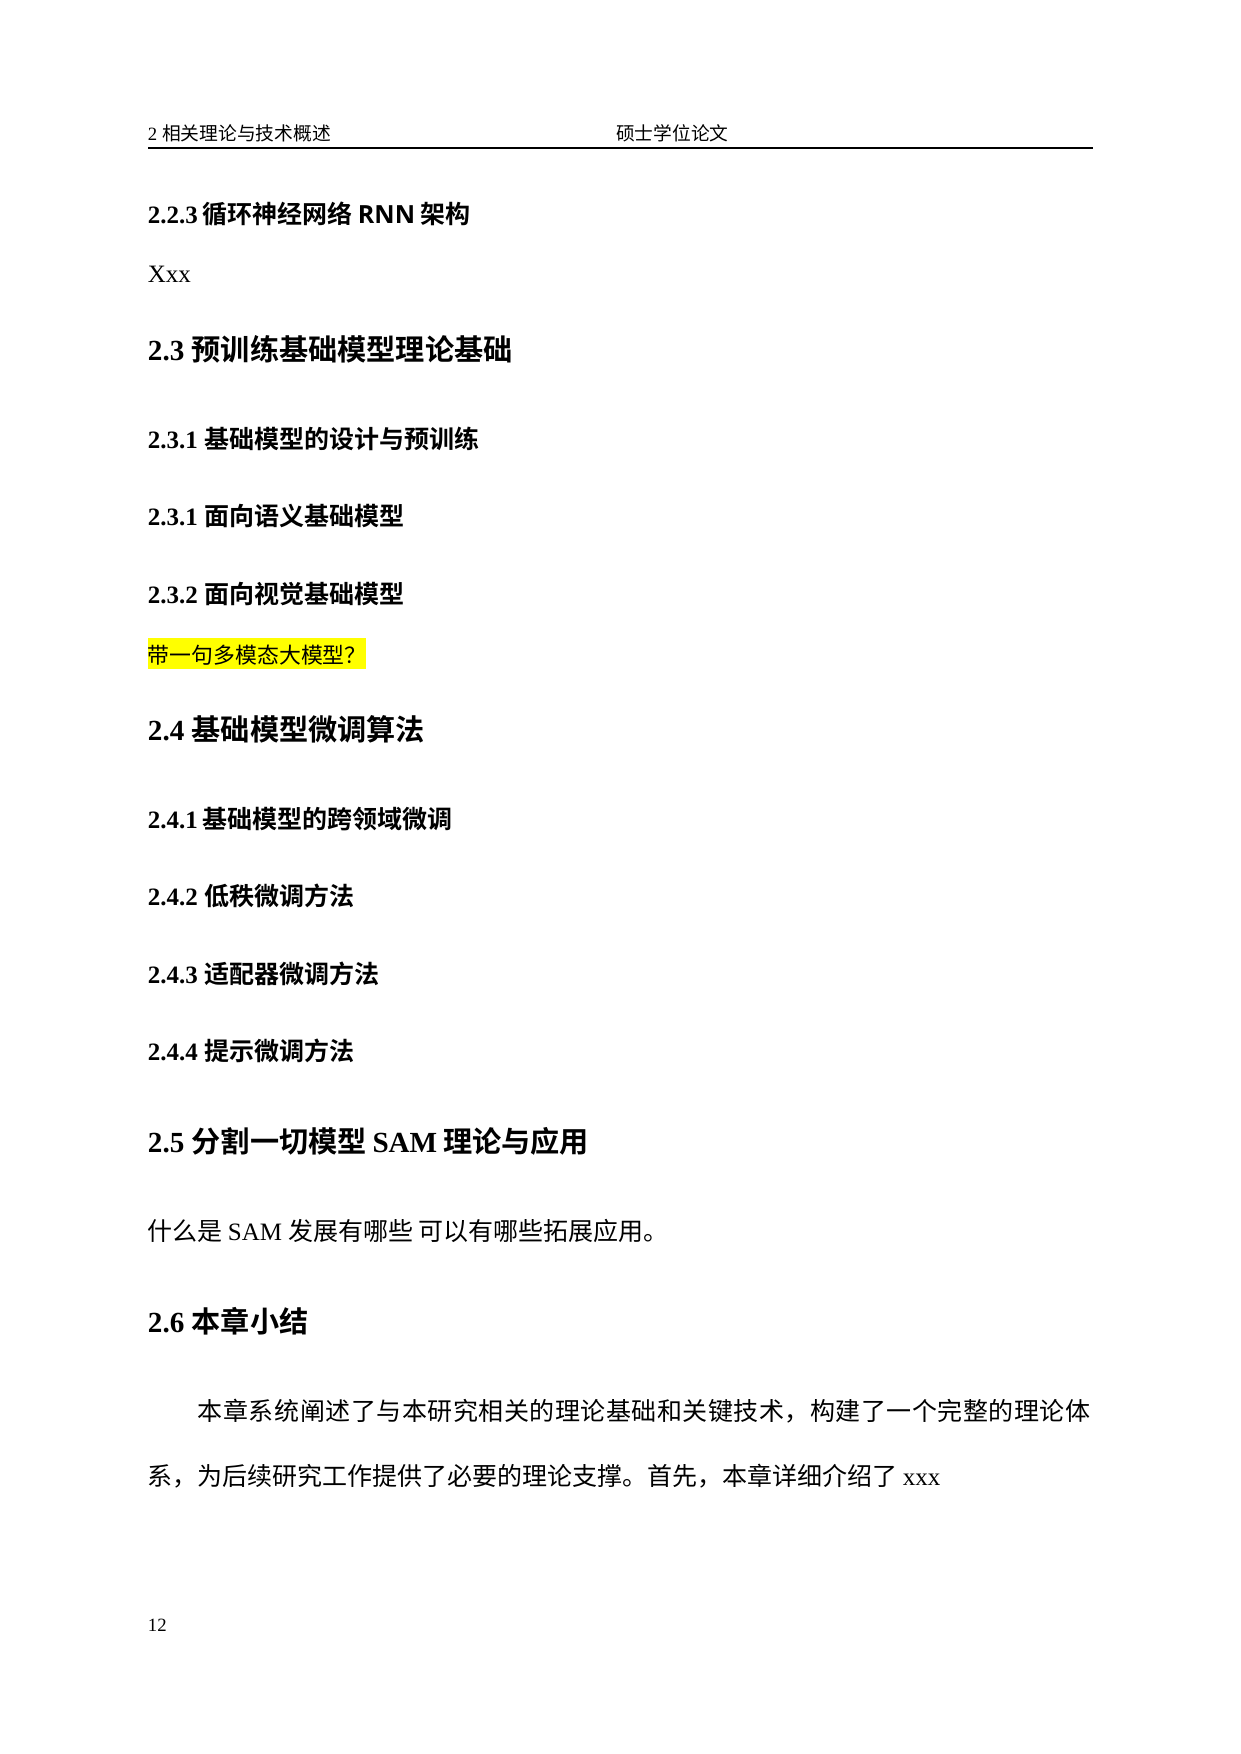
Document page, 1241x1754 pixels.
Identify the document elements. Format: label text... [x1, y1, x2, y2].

text 本章系统阐述了与本研究相关的理论基础和关键技术，构建了一个完整的理论体系，为后续研究工作提供了必要的理论支撑。首先，本章详细介绍了xxx [148, 1377, 1092, 1507]
subtitle 2.6 本章小结 [148, 1287, 1092, 1352]
subtitle 2.4 基础模型微调算法 [148, 695, 1092, 760]
text Xxx [148, 257, 1092, 290]
text 带一句多模态大模型？ [148, 637, 1092, 670]
subtitle 2.4.2 低秩微调方法 [148, 862, 1092, 927]
subtitle 2.3.1 面向语义基础模型 [148, 482, 1092, 547]
subtitle 2.3.1 基础模型的设计与预训练 [148, 405, 1092, 470]
subtitle 2.4.3 适配器微调方法 [148, 940, 1092, 1005]
subtitle 2.3 预训练基础模型理论基础 [148, 315, 1092, 380]
subtitle 2.5 分割一切模型SAM理论与应用 [148, 1107, 1092, 1172]
subtitle 2.4.1基础模型的跨领域微调 [148, 785, 1092, 850]
text 什么是SAM 发展有哪些 可以有哪些拓展应用。 [148, 1197, 1092, 1262]
subtitle 2.4.4 提示微调方法 [148, 1017, 1092, 1082]
subtitle 2.2.3循环神经网络RNN架构 [148, 180, 1092, 245]
subtitle 2.3.2 面向视觉基础模型 [148, 560, 1092, 625]
